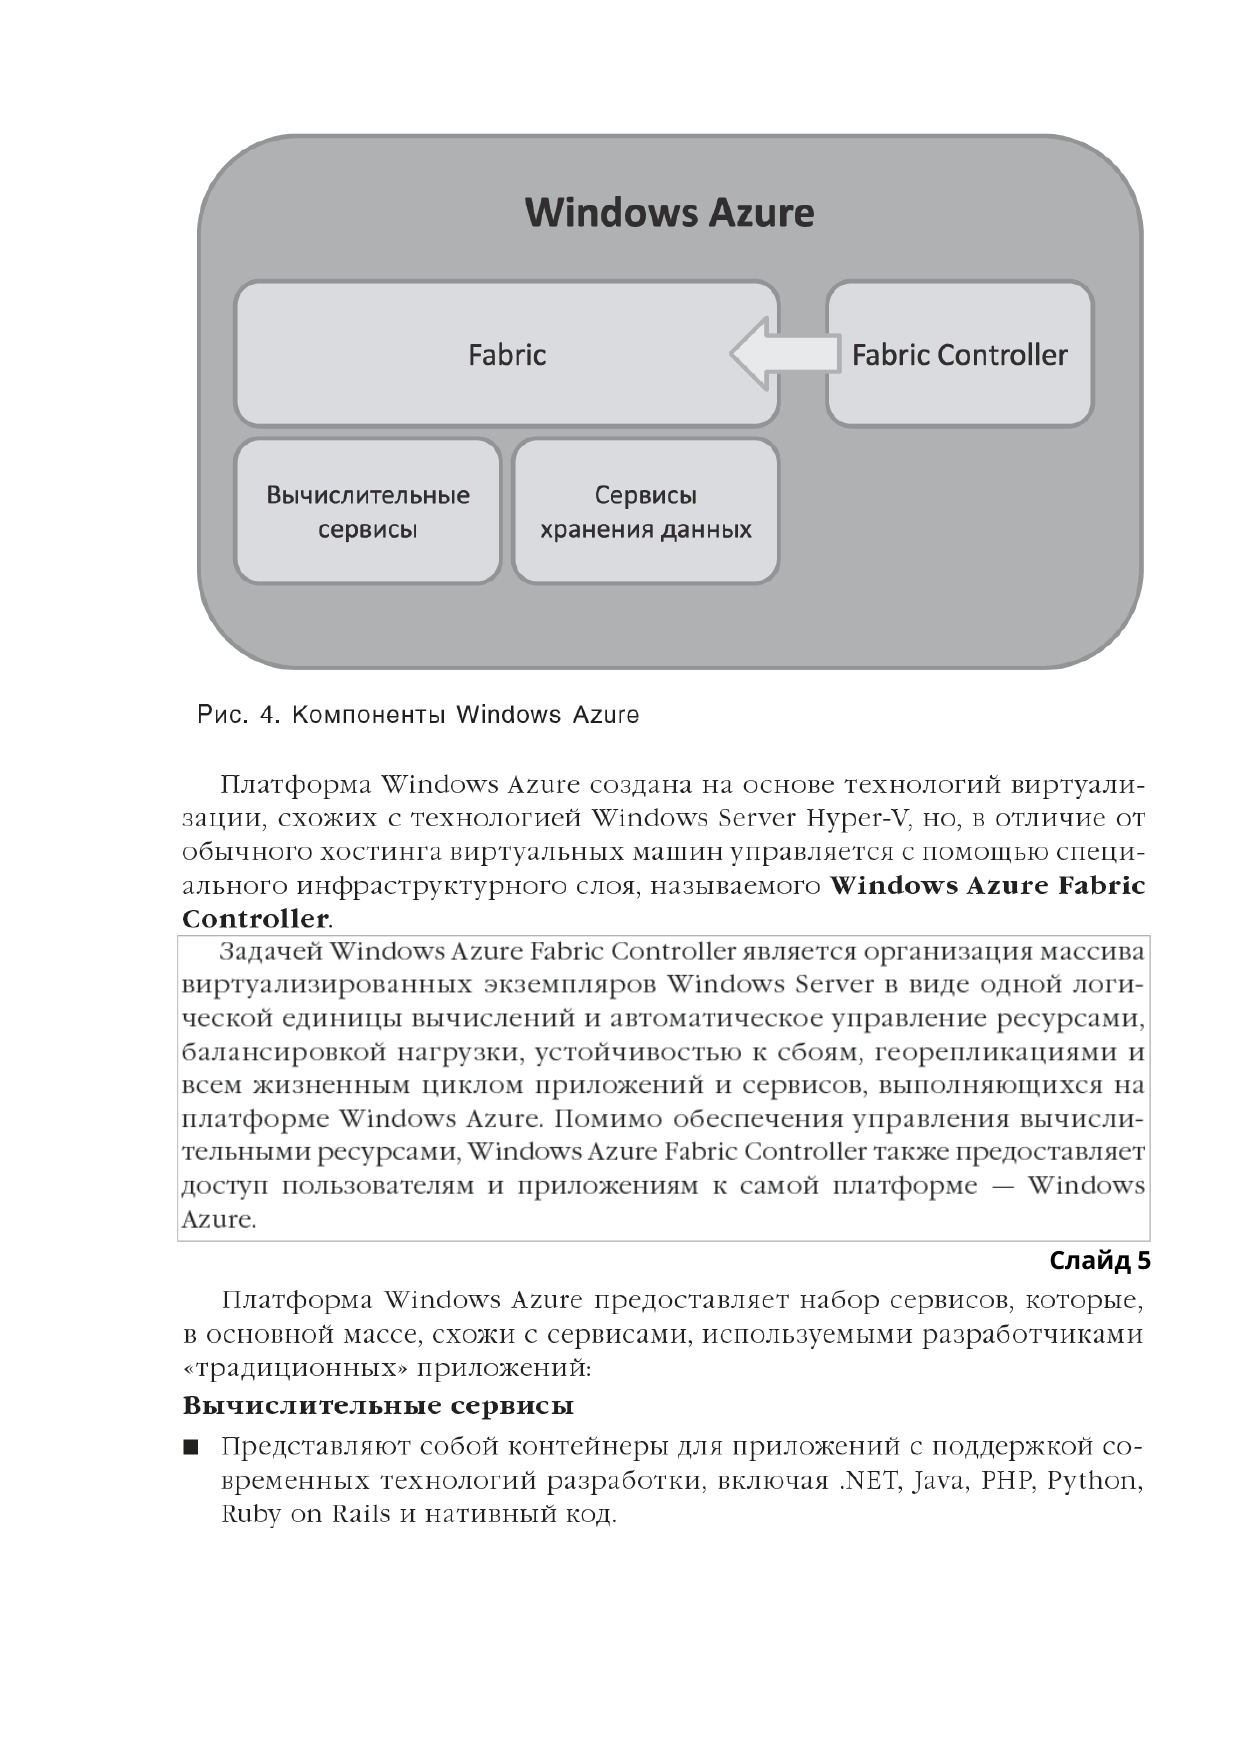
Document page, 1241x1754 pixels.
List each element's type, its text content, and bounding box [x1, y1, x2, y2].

picture [177, 1277, 1152, 1535]
picture [177, 118, 1152, 733]
text Слайд 5 [177, 1243, 1152, 1277]
picture [177, 760, 1152, 1243]
